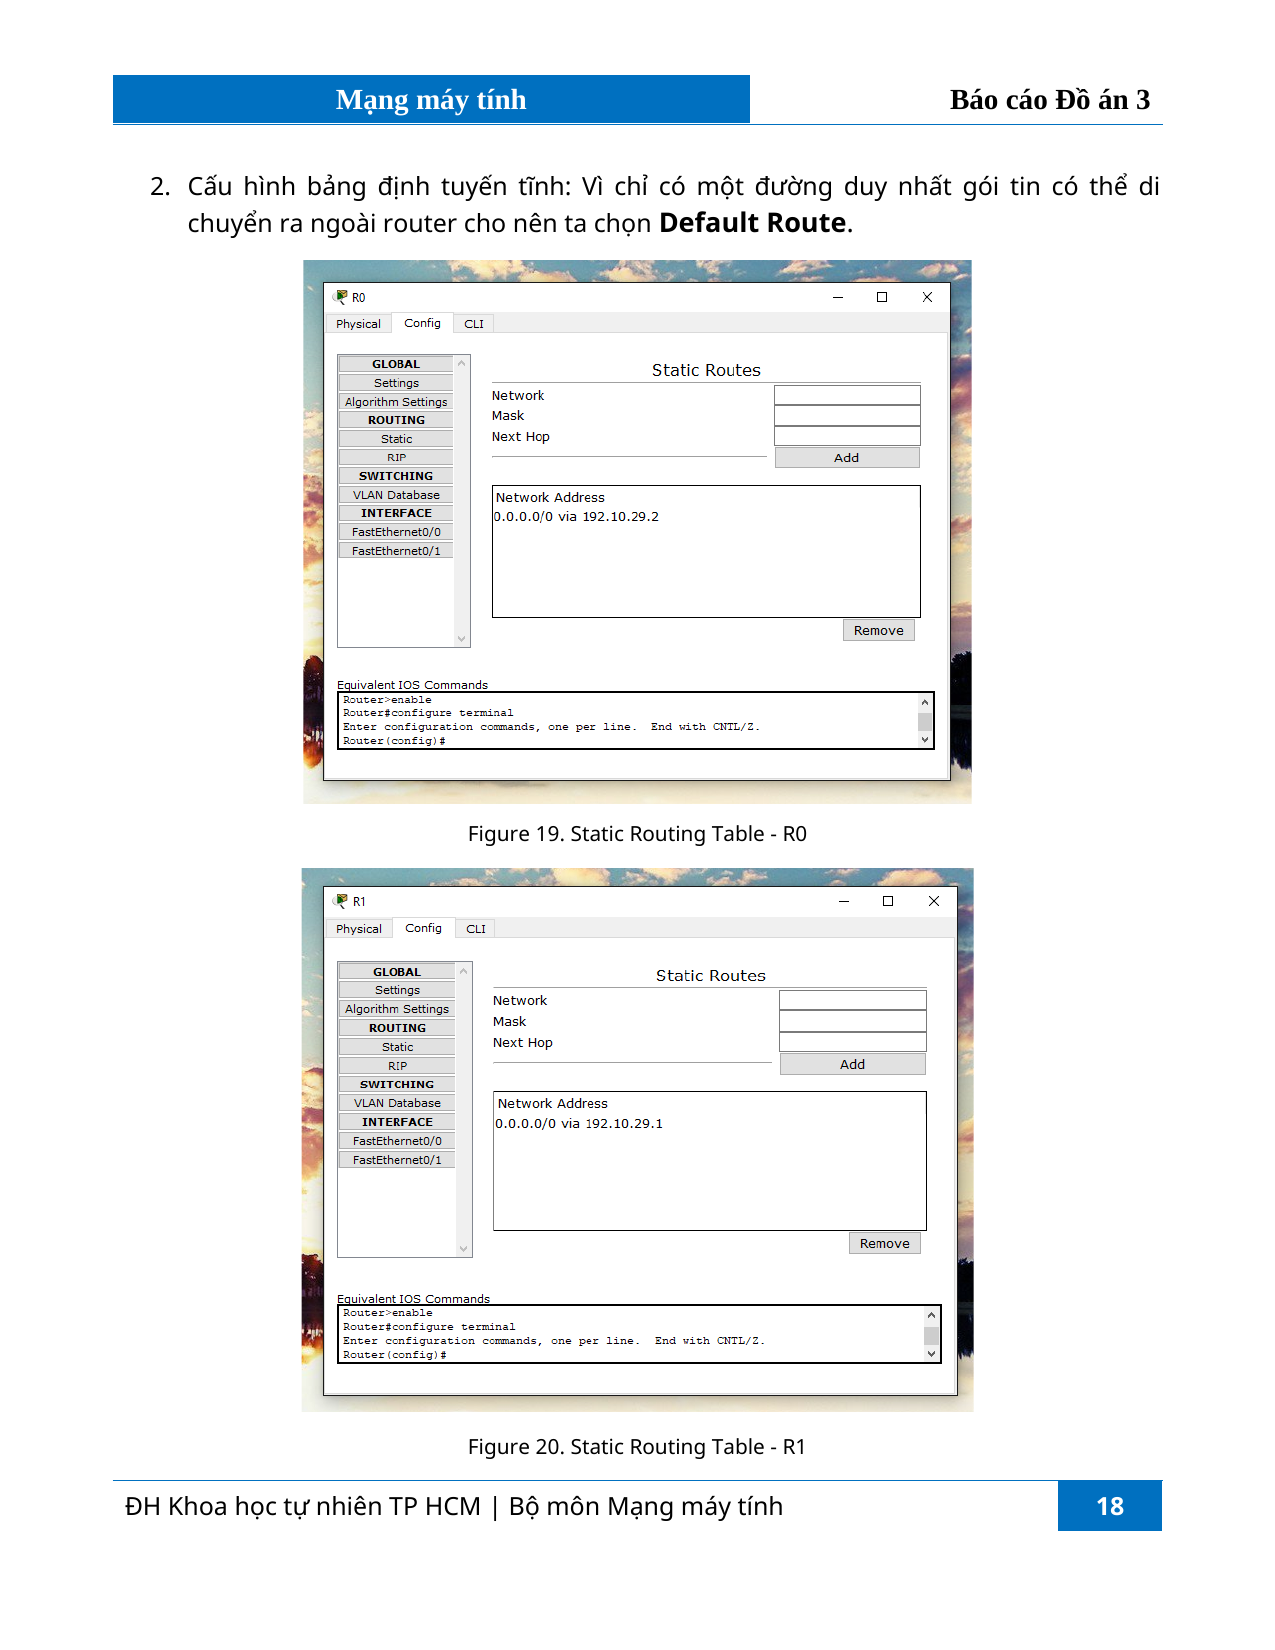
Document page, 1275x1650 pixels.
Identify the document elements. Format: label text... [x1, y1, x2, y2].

picture [303, 260, 972, 804]
text Figure 19. Static Routing Table - R0 [112, 819, 1162, 848]
list Cấu hình bảng định tuyến tĩnh: Vì chỉ có một đường duy nhất gói tin có thể di chuyển ra ngoài router cho nên ta chọn Default Route. [150, 169, 1162, 240]
text Figure 20. Static Routing Table - R1 [112, 1432, 1162, 1461]
picture [301, 868, 974, 1412]
